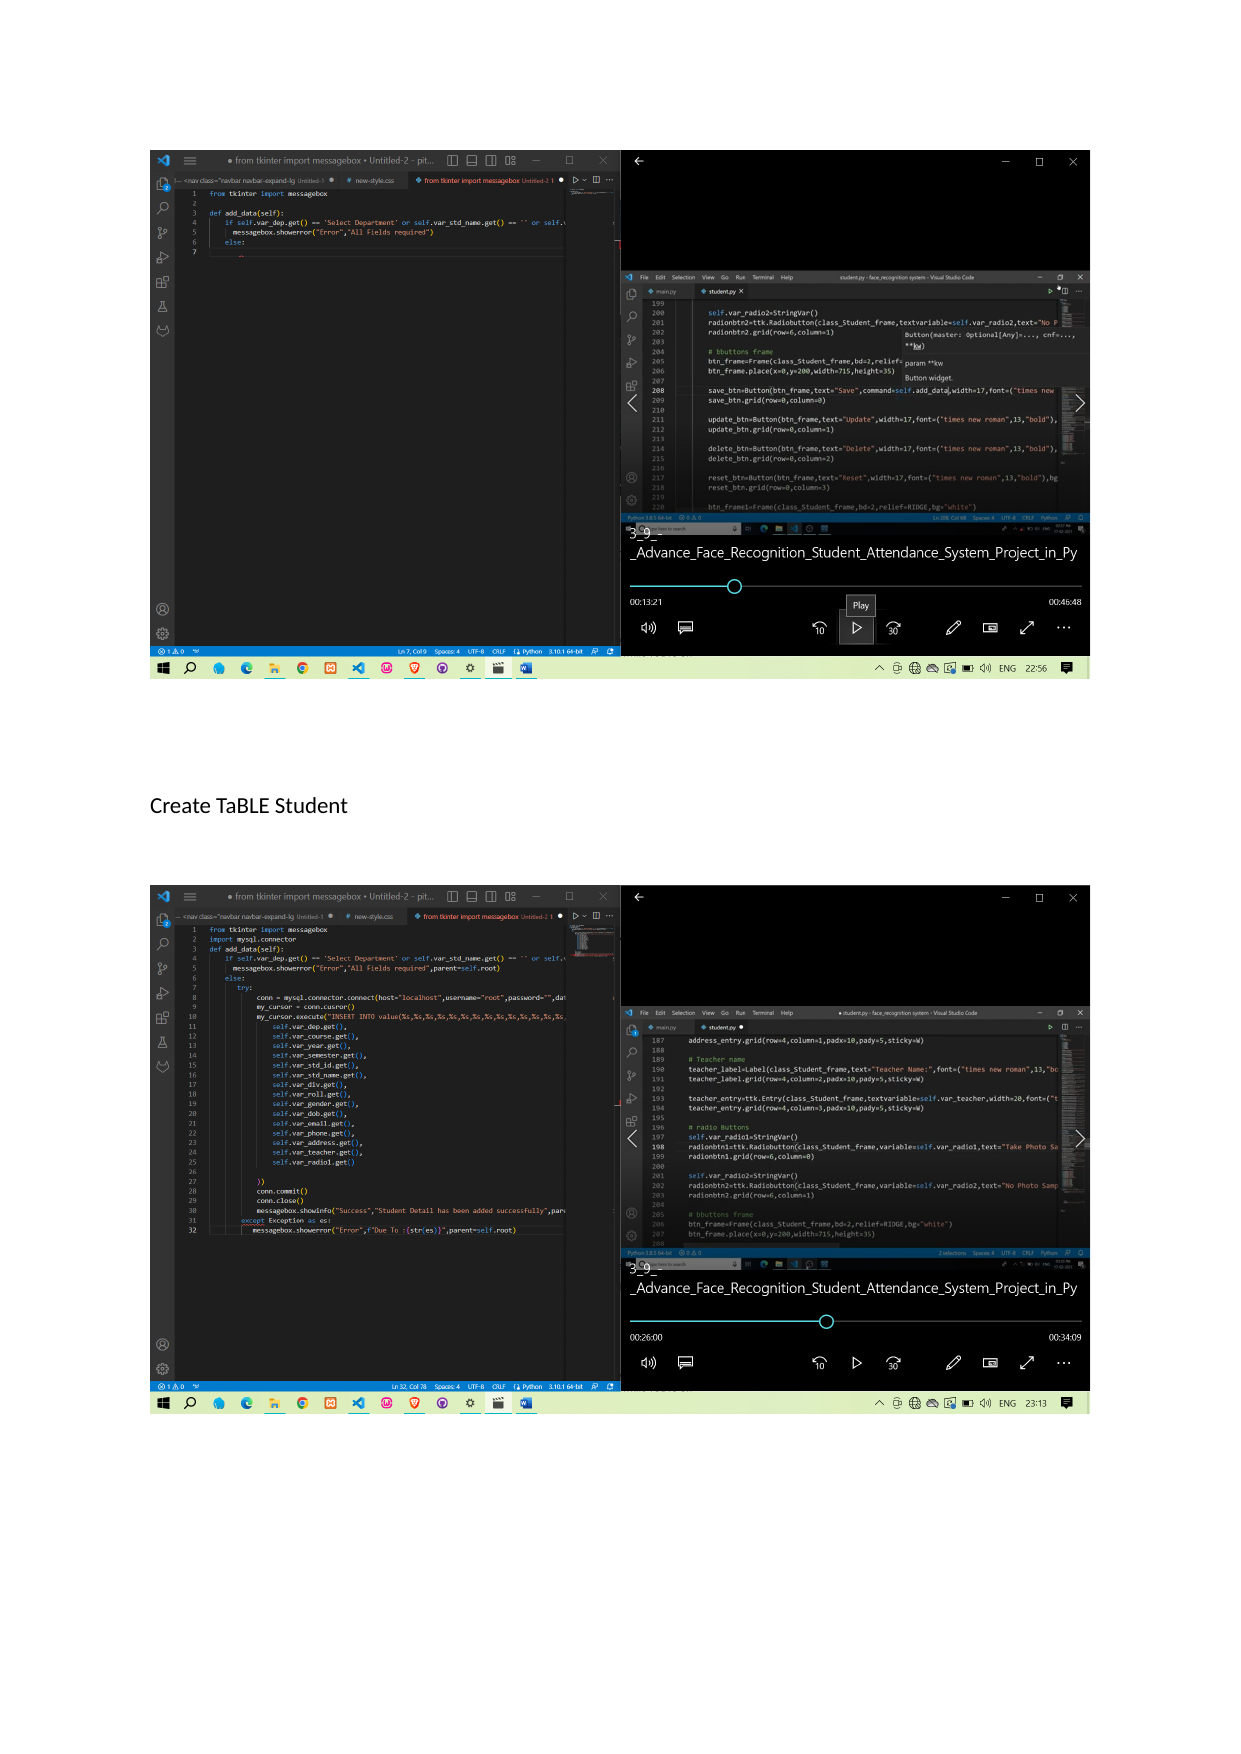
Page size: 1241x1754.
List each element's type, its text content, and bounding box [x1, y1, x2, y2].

picture [150, 150, 1091, 679]
text Create TaBLE Student [150, 791, 1090, 819]
picture [150, 885, 1091, 1414]
